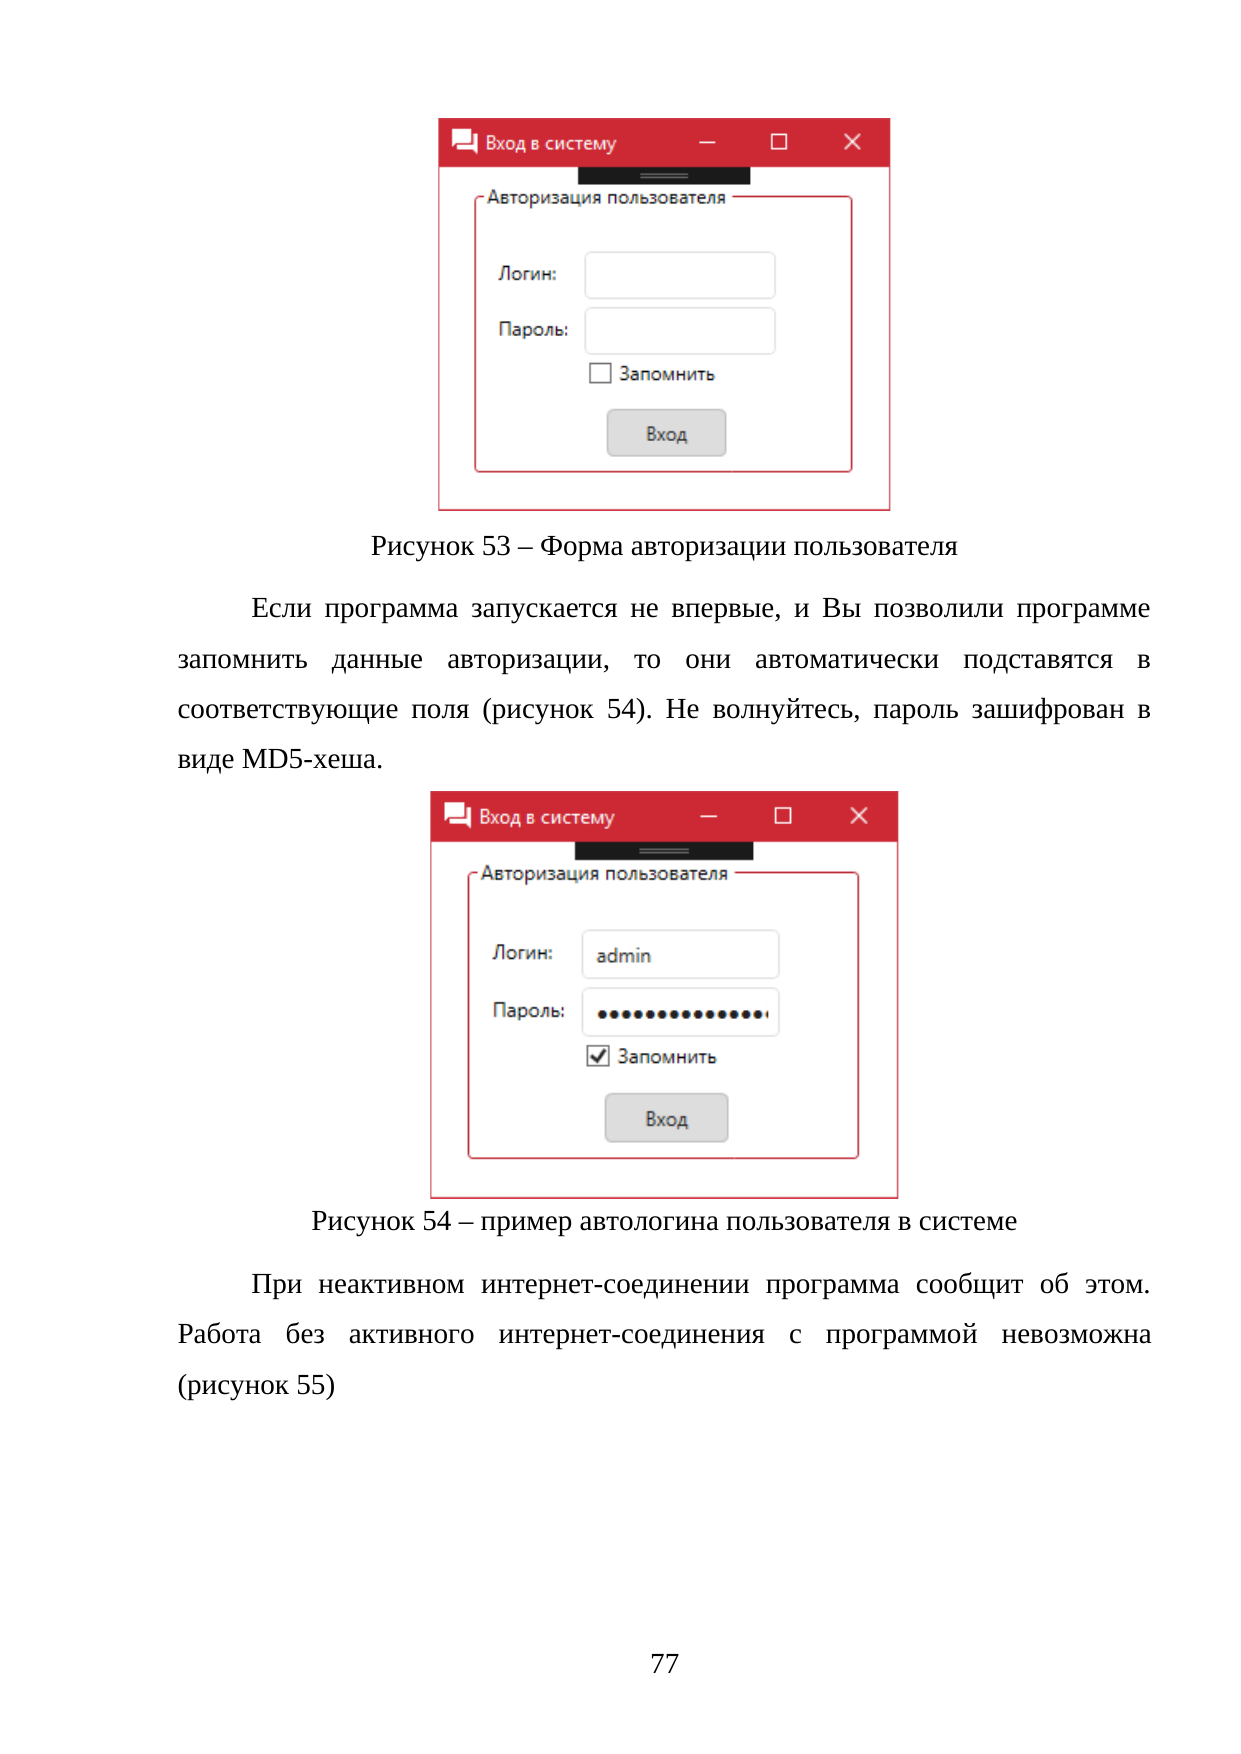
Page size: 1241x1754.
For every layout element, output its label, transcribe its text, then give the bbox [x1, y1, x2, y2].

picture [430, 791, 899, 1199]
text При неактивном интернет-соединении программа сообщит об этом. Работа без активного интернет-соединения с программой невозможна (рисунок 55) [177, 1266, 1152, 1400]
text Рисунок 54 – пример автологина пользователя в системе [177, 1203, 1152, 1237]
text Рисунок 53 – Форма авторизации пользователя [177, 528, 1152, 561]
picture [438, 118, 891, 511]
text Если программа запускается не впервые, и Вы позволили программе запомнить данные авторизации, то они автоматически подставятся в соответствующие поля (рисунок 54). Не волнуйтесь, пароль зашифрован в виде MD5-хеша. [177, 591, 1152, 775]
